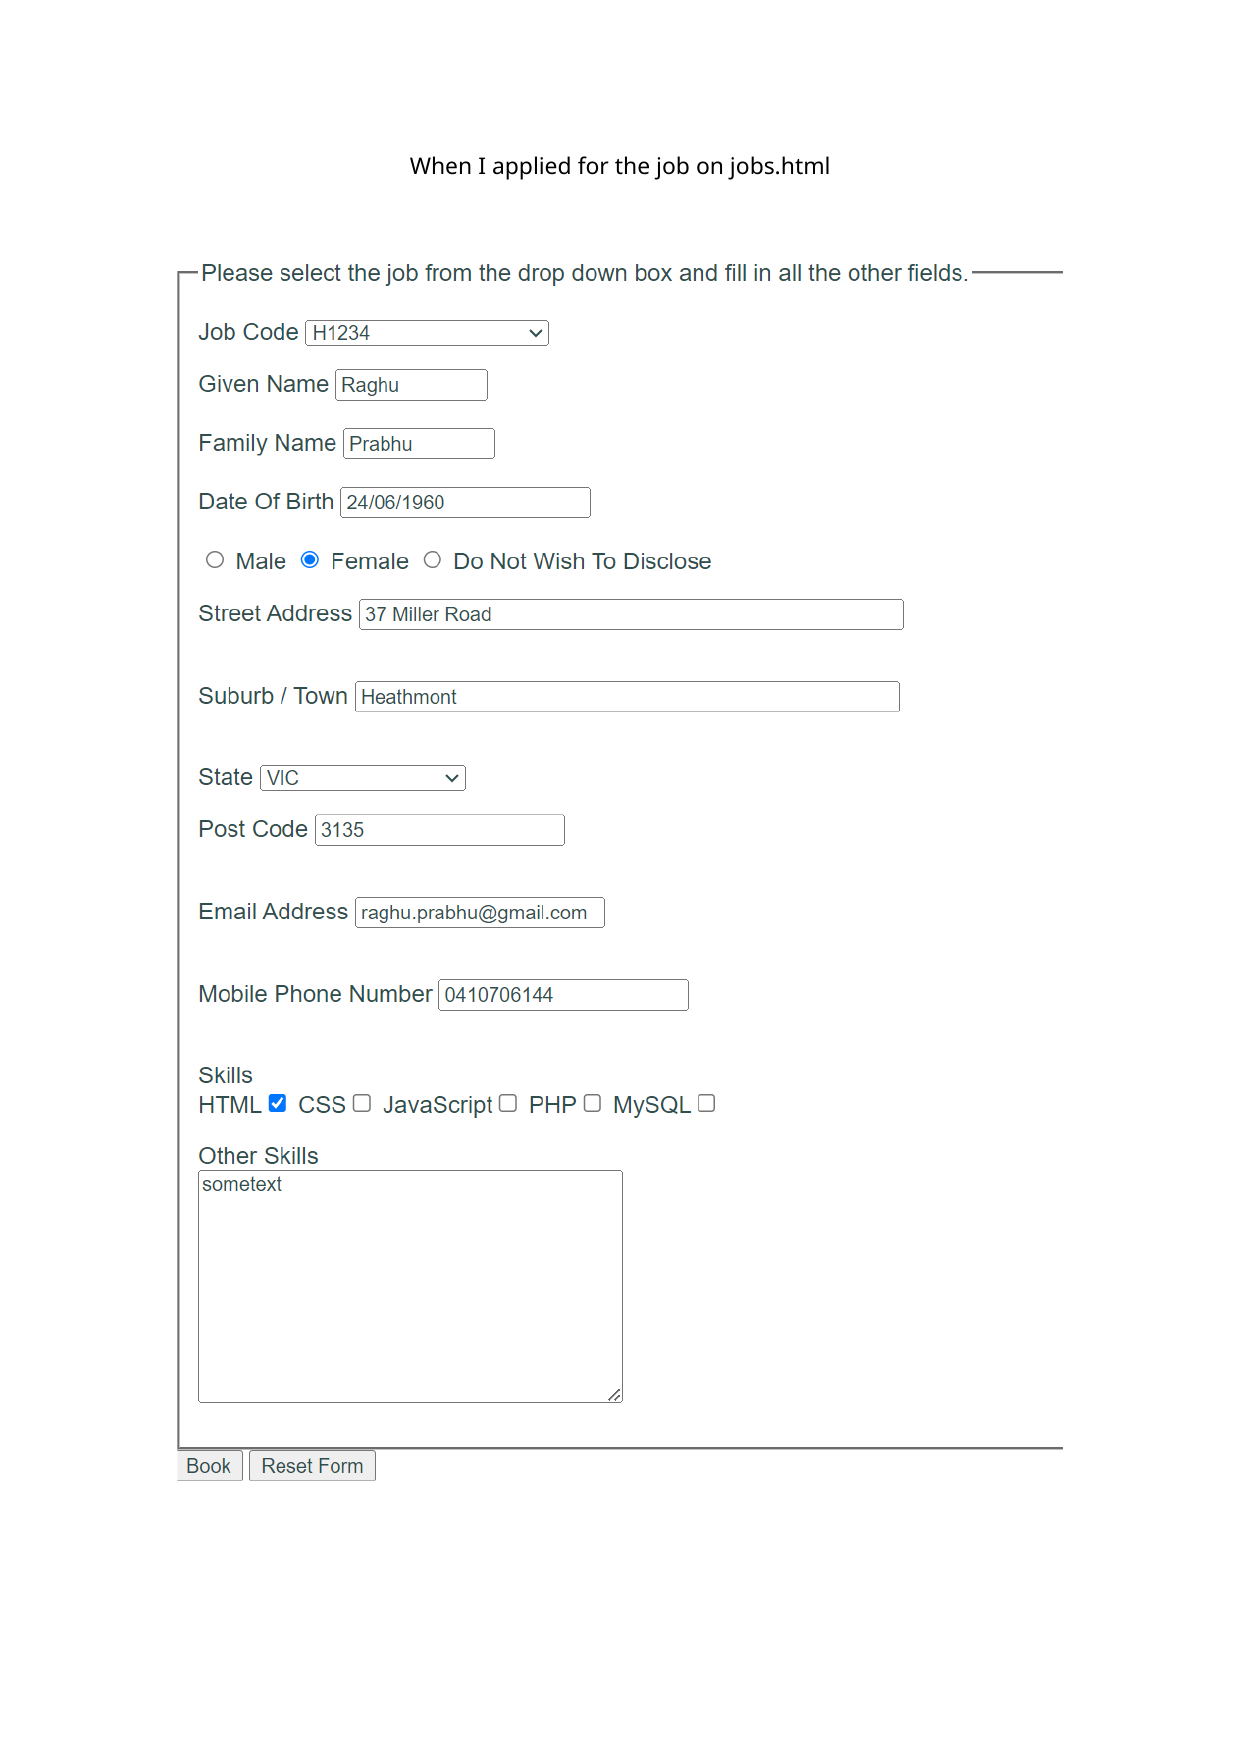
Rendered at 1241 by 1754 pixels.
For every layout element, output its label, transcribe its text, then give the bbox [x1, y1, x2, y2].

text When I applied for the job on jobs.html [150, 150, 1090, 181]
picture [177, 250, 1063, 1481]
